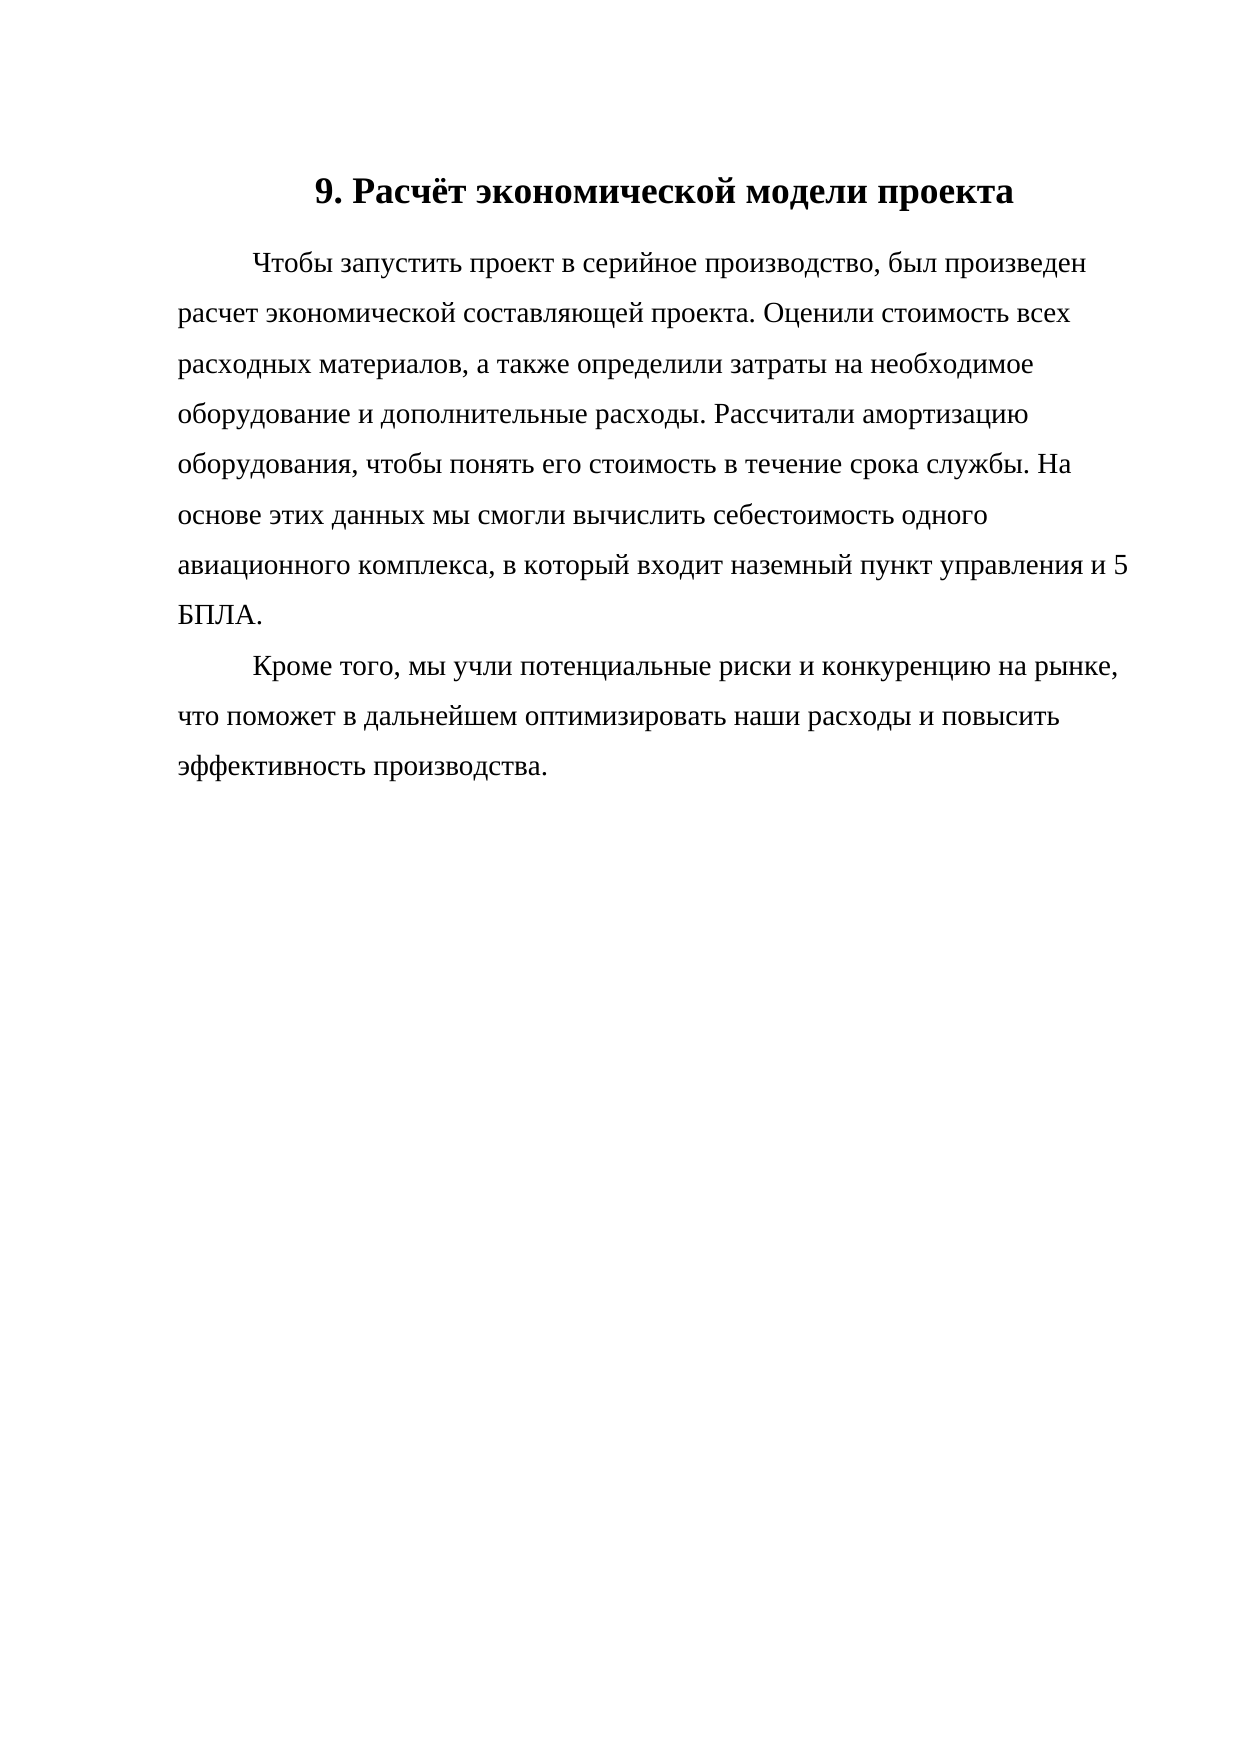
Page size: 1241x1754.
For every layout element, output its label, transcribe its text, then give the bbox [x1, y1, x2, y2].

text Чтобы запустить проект в серийное производство, был произведен расчет экономической составляющей проекта. Оценили стоимость всех расходных материалов, а также определили затраты на необходимое оборудование и дополнительные расходы. Рассчитали амортизацию оборудования, чтобы понять его стоимость в течение срока службы. На основе этих данных мы смогли вычислить себестоимость одного авиационного комплекса, в который входит наземный пункт управления и 5 БПЛА. [177, 245, 1152, 631]
subtitle Расчёт экономической модели проекта [177, 168, 1152, 211]
text Кроме того, мы учли потенциальные риски и конкуренцию на рынке, что поможет в дальнейшем оптимизировать наши расходы и повысить эффективность производства. [177, 648, 1152, 782]
